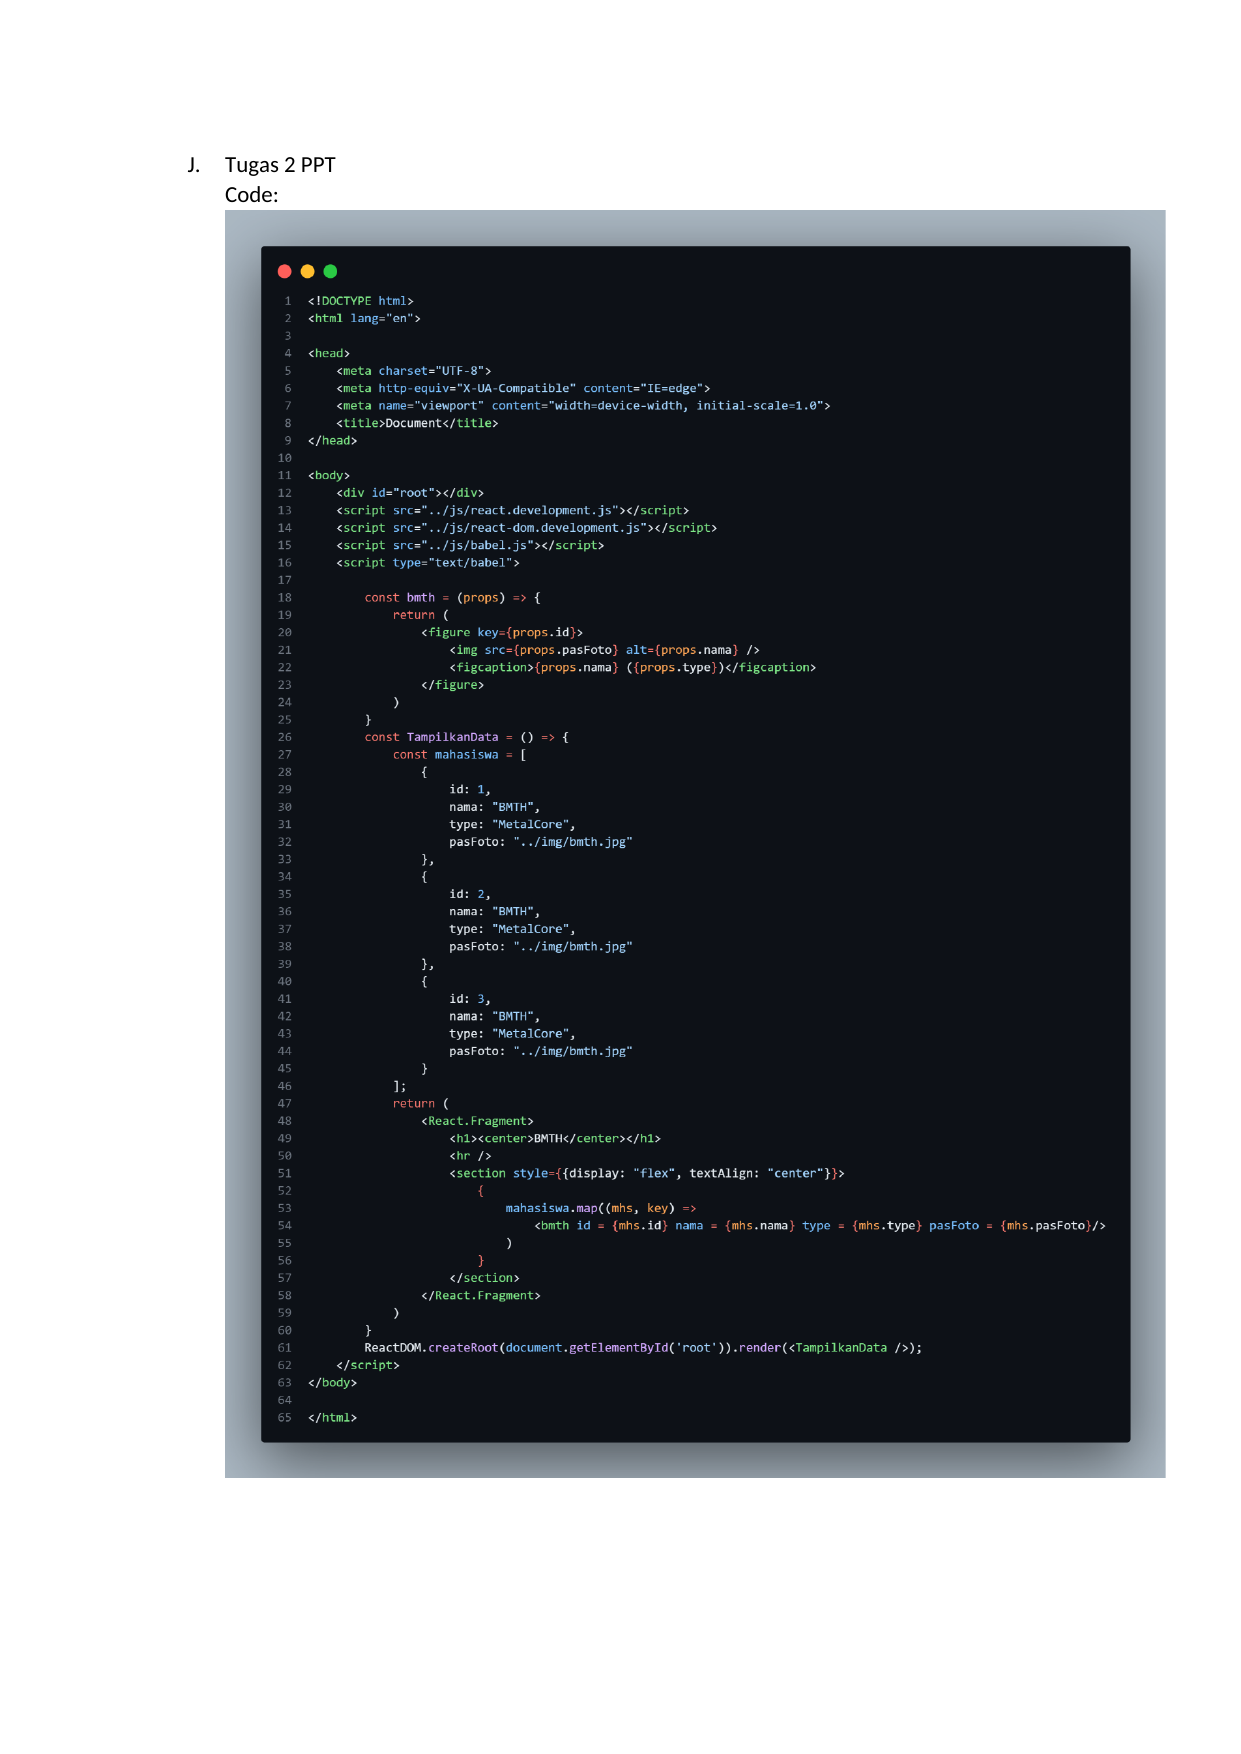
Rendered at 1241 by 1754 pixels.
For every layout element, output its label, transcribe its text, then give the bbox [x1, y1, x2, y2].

picture [225, 210, 1166, 1478]
list Tugas 2 PPT [187, 150, 1090, 178]
list Code: [225, 180, 1090, 208]
